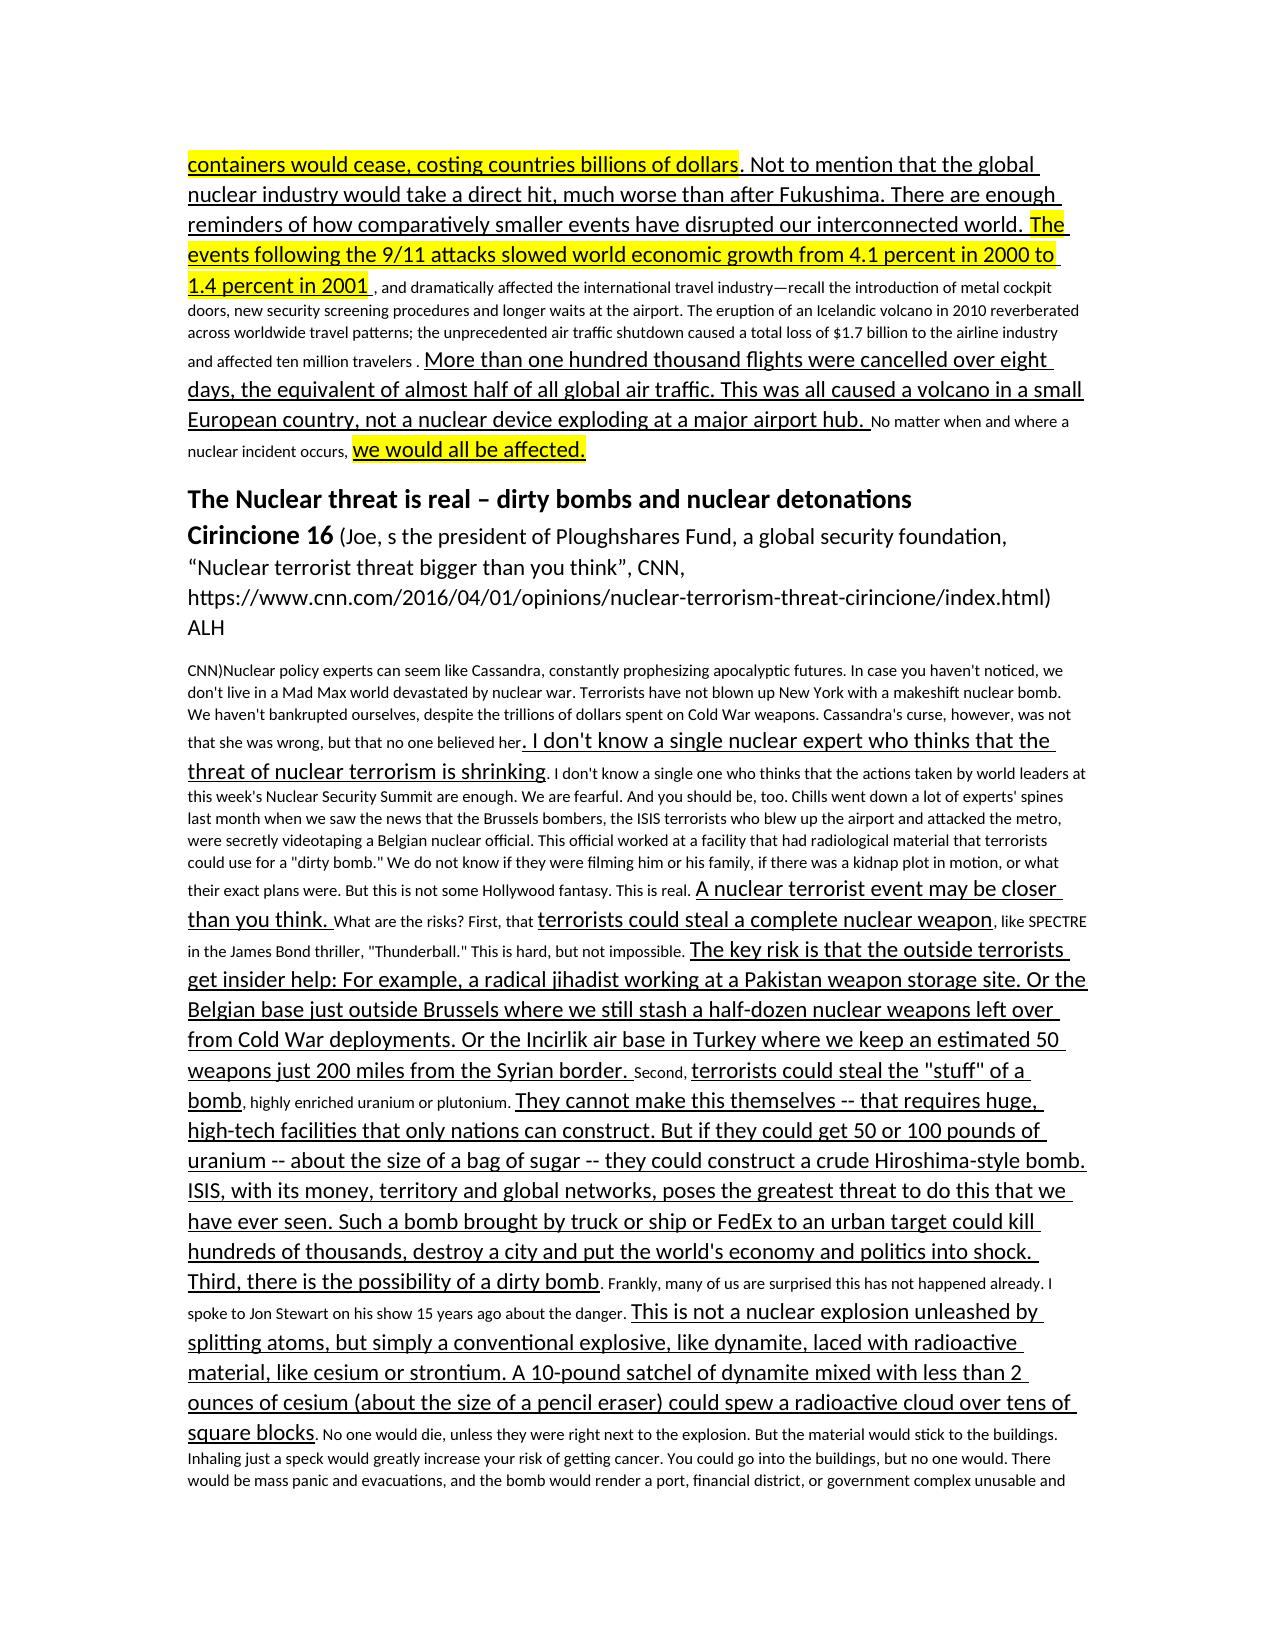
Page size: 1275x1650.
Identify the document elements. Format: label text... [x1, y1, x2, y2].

subtitle The Nuclear threat is real – dirty bombs and nuclear detonations [187, 482, 1087, 515]
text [187, 1172, 1087, 1490]
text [187, 150, 1087, 463]
text Cirincione 16 (Joe, s the president of Ploughshares Fund, a global security foundation, “Nuclear terrorist threat bigger than you think”, CNN, https://www.cnn.com/2016/04/01/opinions/nuclear-terrorism-threat-cirincione/index.html) ALH [187, 518, 1087, 642]
